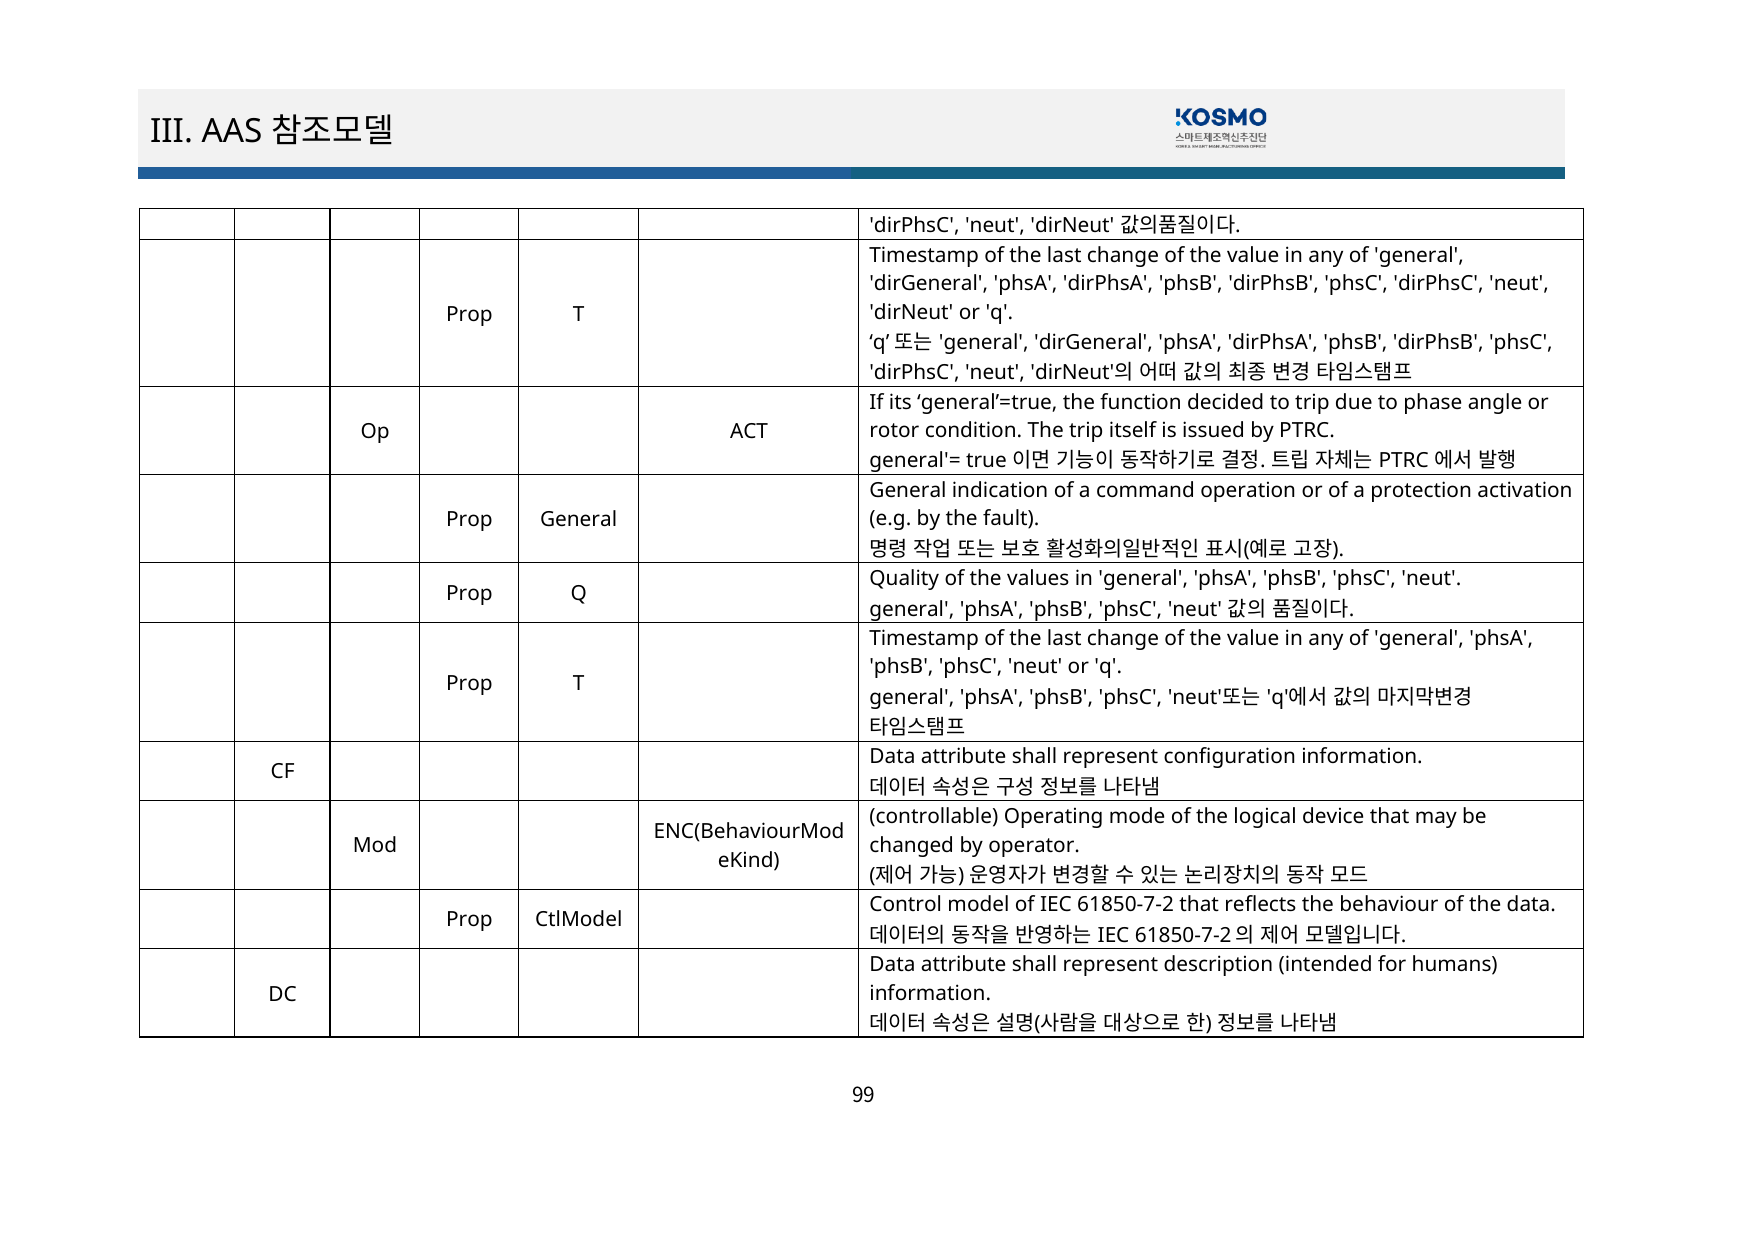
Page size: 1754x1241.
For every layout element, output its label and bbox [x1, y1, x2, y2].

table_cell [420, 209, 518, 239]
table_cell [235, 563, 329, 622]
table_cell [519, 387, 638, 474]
picture [1175, 108, 1267, 148]
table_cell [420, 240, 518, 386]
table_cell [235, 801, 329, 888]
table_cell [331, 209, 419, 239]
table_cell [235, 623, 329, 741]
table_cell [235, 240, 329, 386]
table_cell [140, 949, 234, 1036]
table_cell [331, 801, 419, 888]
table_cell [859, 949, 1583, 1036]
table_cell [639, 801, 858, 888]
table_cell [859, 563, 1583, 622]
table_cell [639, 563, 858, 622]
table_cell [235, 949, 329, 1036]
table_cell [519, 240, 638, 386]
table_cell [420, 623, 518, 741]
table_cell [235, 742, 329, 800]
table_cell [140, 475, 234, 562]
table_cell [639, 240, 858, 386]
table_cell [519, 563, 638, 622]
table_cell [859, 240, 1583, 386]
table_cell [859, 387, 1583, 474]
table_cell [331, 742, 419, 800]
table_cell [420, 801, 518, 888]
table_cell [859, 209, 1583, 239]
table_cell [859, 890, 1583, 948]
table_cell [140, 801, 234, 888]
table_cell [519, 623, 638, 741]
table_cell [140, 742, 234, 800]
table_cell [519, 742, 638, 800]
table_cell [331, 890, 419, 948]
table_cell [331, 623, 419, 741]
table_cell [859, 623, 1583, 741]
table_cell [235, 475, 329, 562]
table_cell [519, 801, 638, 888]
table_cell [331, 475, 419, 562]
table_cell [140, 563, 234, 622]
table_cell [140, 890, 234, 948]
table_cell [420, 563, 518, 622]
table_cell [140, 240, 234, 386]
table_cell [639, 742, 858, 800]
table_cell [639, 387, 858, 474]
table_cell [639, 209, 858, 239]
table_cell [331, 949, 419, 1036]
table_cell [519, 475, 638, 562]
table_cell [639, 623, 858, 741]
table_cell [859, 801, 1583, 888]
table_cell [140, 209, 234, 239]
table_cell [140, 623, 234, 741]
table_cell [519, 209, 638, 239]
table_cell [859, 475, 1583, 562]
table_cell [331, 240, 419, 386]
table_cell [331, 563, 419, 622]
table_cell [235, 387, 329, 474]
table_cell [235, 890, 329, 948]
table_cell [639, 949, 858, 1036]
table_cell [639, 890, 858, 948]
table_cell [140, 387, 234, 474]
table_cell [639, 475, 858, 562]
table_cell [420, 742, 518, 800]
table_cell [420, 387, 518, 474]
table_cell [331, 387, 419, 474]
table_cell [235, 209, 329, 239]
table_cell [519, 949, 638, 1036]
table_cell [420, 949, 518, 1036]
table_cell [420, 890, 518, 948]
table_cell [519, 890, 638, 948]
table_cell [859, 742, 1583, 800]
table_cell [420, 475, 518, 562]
